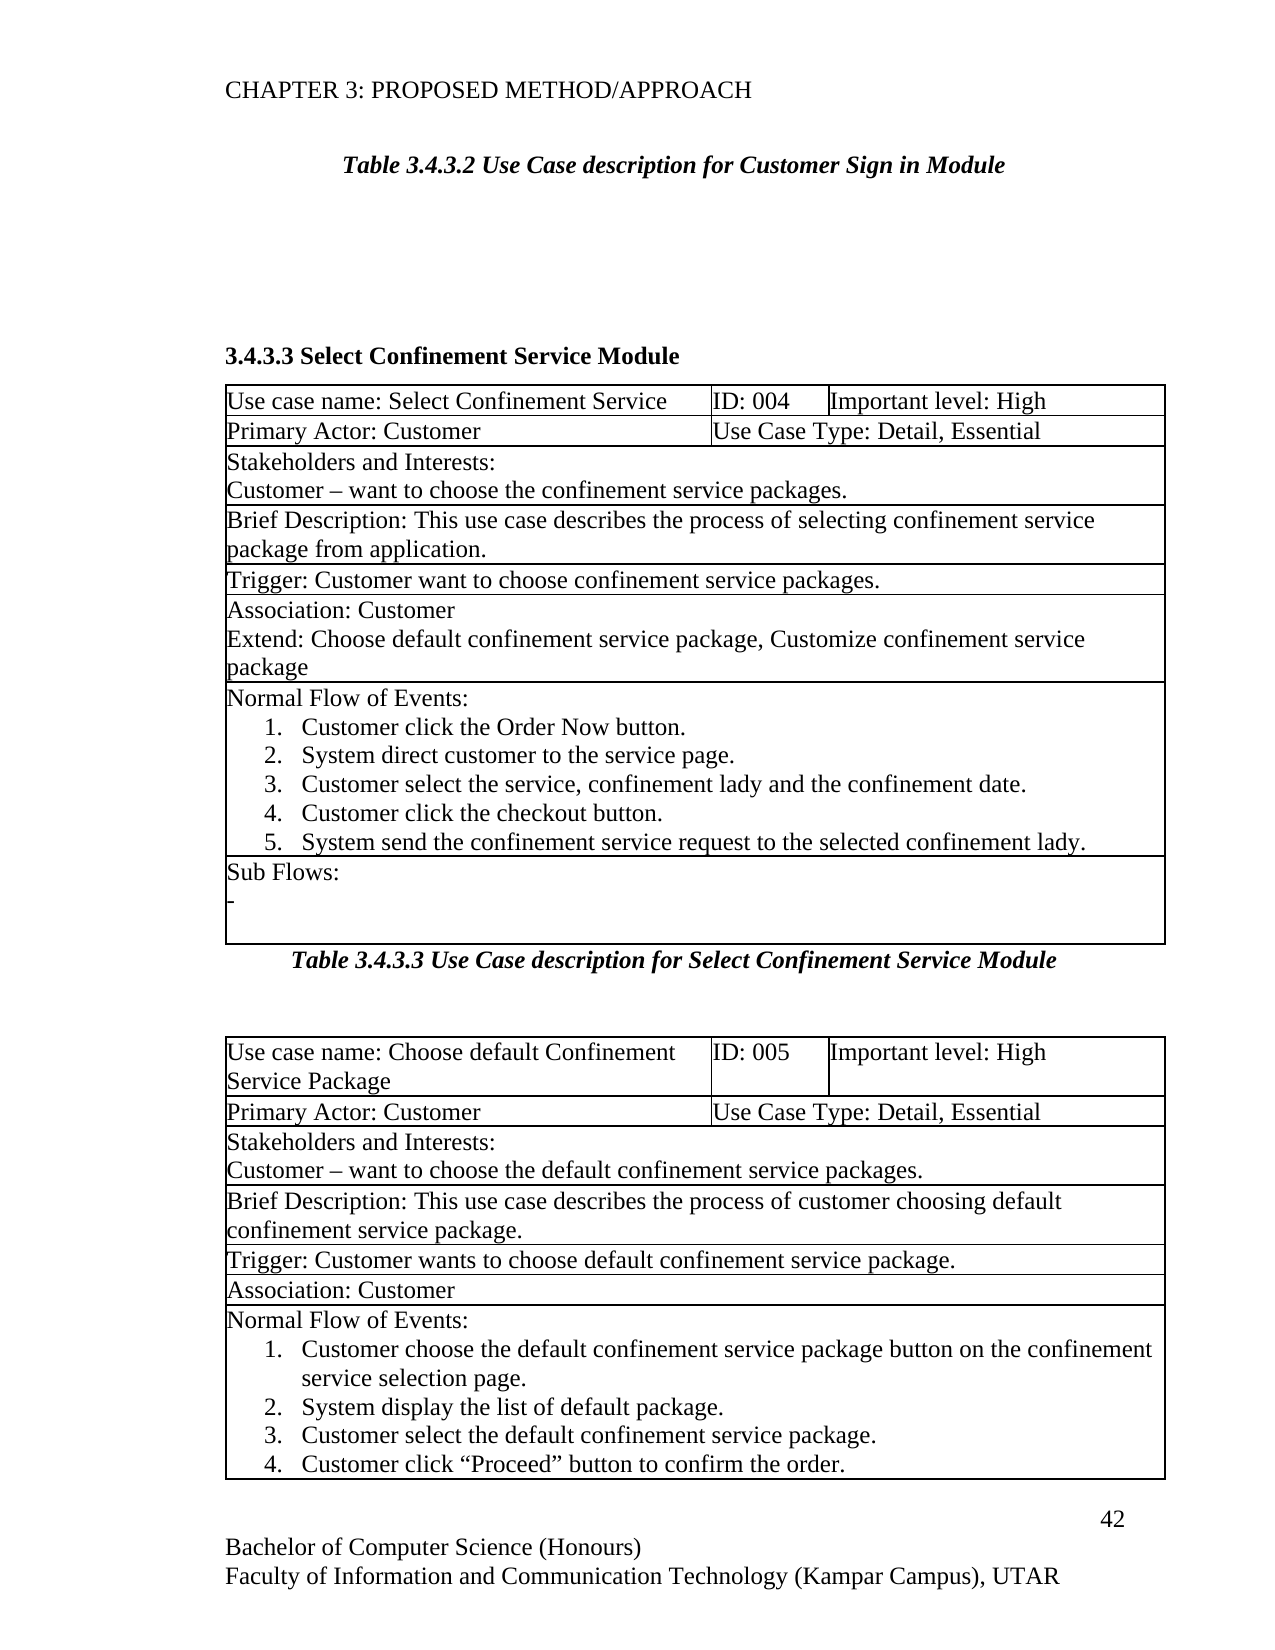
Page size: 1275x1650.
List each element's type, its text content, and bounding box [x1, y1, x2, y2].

table_cell Brief Description: This use case describes the process of customer choosing default confinement service package. [227, 1186, 1164, 1243]
subtitle 3.4.3.3 Select Confinement Service Module [225, 341, 1125, 369]
table_header Important level: High [830, 386, 1164, 415]
table_cell Sub Flows: - [227, 857, 1164, 943]
table_cell Brief Description: This use case describes the process of selecting confinement service package from application. [227, 506, 1164, 563]
table_header Use case name: Select Confinement Service [227, 386, 711, 415]
table_header ID: 005 [712, 1038, 828, 1095]
table_cell Use Case Type: Detail, Essential [712, 1097, 1164, 1125]
table_cell Stakeholders and Interests: Customer – want to choose the confinement service packages. [227, 447, 1164, 504]
table_cell Stakeholders and Interests: Customer – want to choose the default confinement service packages. [227, 1127, 1164, 1184]
table_header ID: 004 [712, 386, 828, 415]
table_cell Normal Flow of Events: Customer click the Order Now button. System direct customer to the service page. Customer select the service, confinement lady and the confinement date. Customer click the checkout button. System send the confinement service request to the selected confinement lady. [227, 683, 1164, 855]
table_cell Association: Customer Extend: Choose default confinement service package, Customize confinement service package [227, 595, 1164, 681]
table_cell Trigger: Customer wants to choose default confinement service package. [227, 1245, 1164, 1274]
table_header Important level: High [830, 1038, 1164, 1095]
table_cell Association: Customer [227, 1275, 1164, 1304]
table_cell Primary Actor: Customer [227, 416, 711, 445]
table_cell Use Case Type: Detail, Essential [712, 416, 1164, 445]
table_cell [227, 1306, 1164, 1478]
text Table 3.4.3.3 Use Case description for Select Confinement Service Module [225, 945, 1125, 973]
table_cell Trigger: Customer want to choose confinement service packages. [227, 565, 1164, 593]
table_header Use case name: Choose default Confinement Service Package [227, 1038, 711, 1095]
text Table 3.4.3.2 Use Case description for Customer Sign in Module [225, 150, 1125, 179]
table_cell Primary Actor: Customer [227, 1097, 711, 1125]
